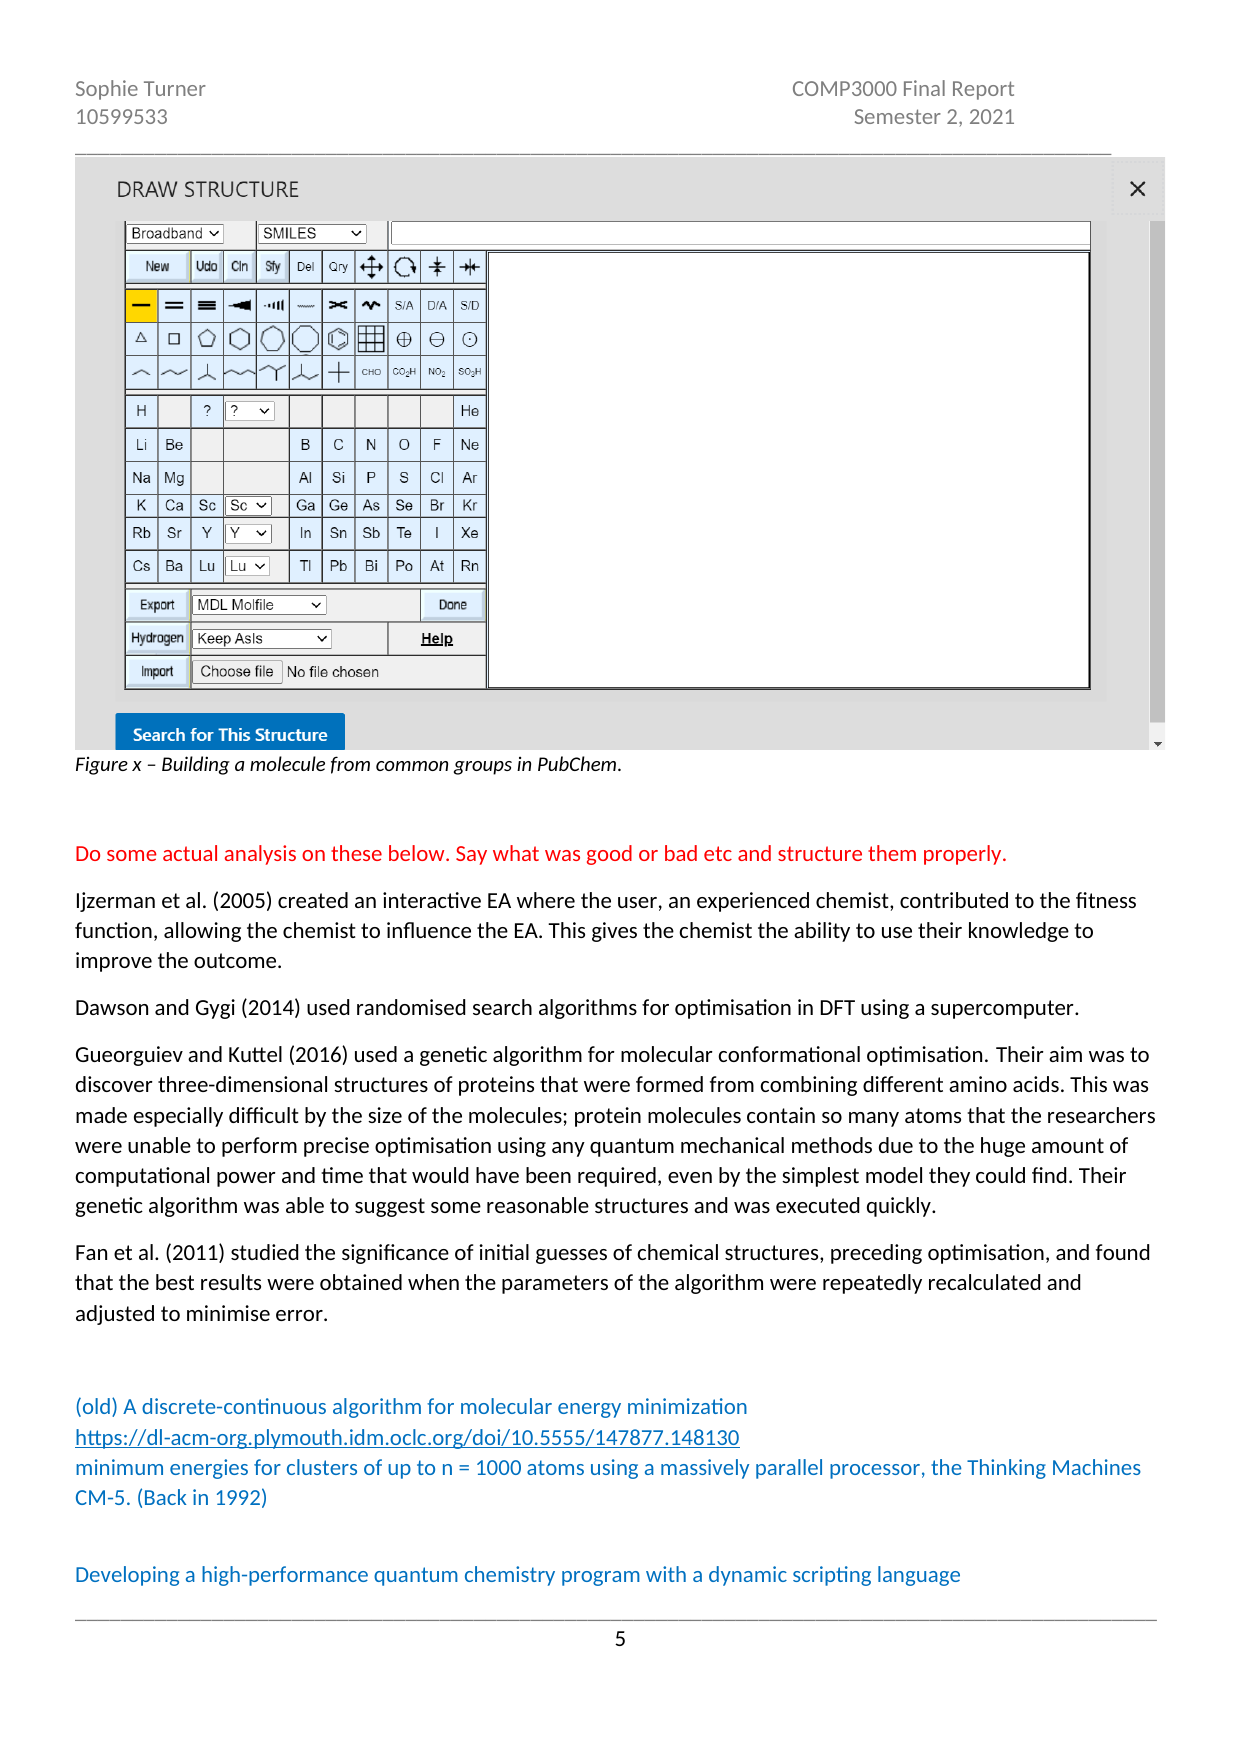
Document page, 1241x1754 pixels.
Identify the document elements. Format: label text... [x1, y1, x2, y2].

text Developing a high-performance quantum chemistry program with a dynamic scripting language [75, 1560, 1165, 1588]
text Gueorguiev and Kuttel (2016) used a genetic algorithm for molecular conformational optimisation. Their aim was to discover three-dimensional structures of proteins that were formed from combining different amino acids. This was made especially difficult by the size of the molecules; protein molecules contain so many atoms that the researchers were unable to perform precise optimisation using any quantum mechanical methods due to the huge amount of computational power and time that would have been required, even by the simplest model they could find. Their genetic algorithm was able to suggest some reasonable structures and was executed quickly. [75, 1040, 1165, 1219]
text Ijzerman et al. (2005) created an interactive EA where the user, an experienced chemist, contributed to the fitness function, allowing the chemist to influence the EA. This gives the chemist the ability to use their knowledge to improve the outcome. [75, 886, 1165, 974]
picture [75, 157, 1166, 750]
text minimum energies for clusters of up to n = 1000 atoms using a massively parallel processor, the Thinking Machines CM-5. (Back in 1992) [75, 1453, 1165, 1511]
text Figure x – Building a molecule from common groups in PubChem. [75, 751, 1165, 777]
text Do some actual analysis on these below. Say what was good or bad etc and structure them properly. [75, 839, 1165, 867]
text Dawson and Gygi (2014) used randomised search algorithms for optimisation in DFT using a supercomputer. [75, 993, 1165, 1021]
text (old) A discrete-continuous algorithm for molecular energy minimization [75, 1392, 1165, 1420]
text https://dl-acm-org.plymouth.idm.oclc.org/doi/10.5555/147877.148130 [75, 1423, 1165, 1451]
text Fan et al. (2011) studied the significance of initial guesses of chemical structures, preceding optimisation, and found that the best results were obtained when the parameters of the algorithm were repeatedly recalculated and adjusted to minimise error. [75, 1238, 1165, 1327]
